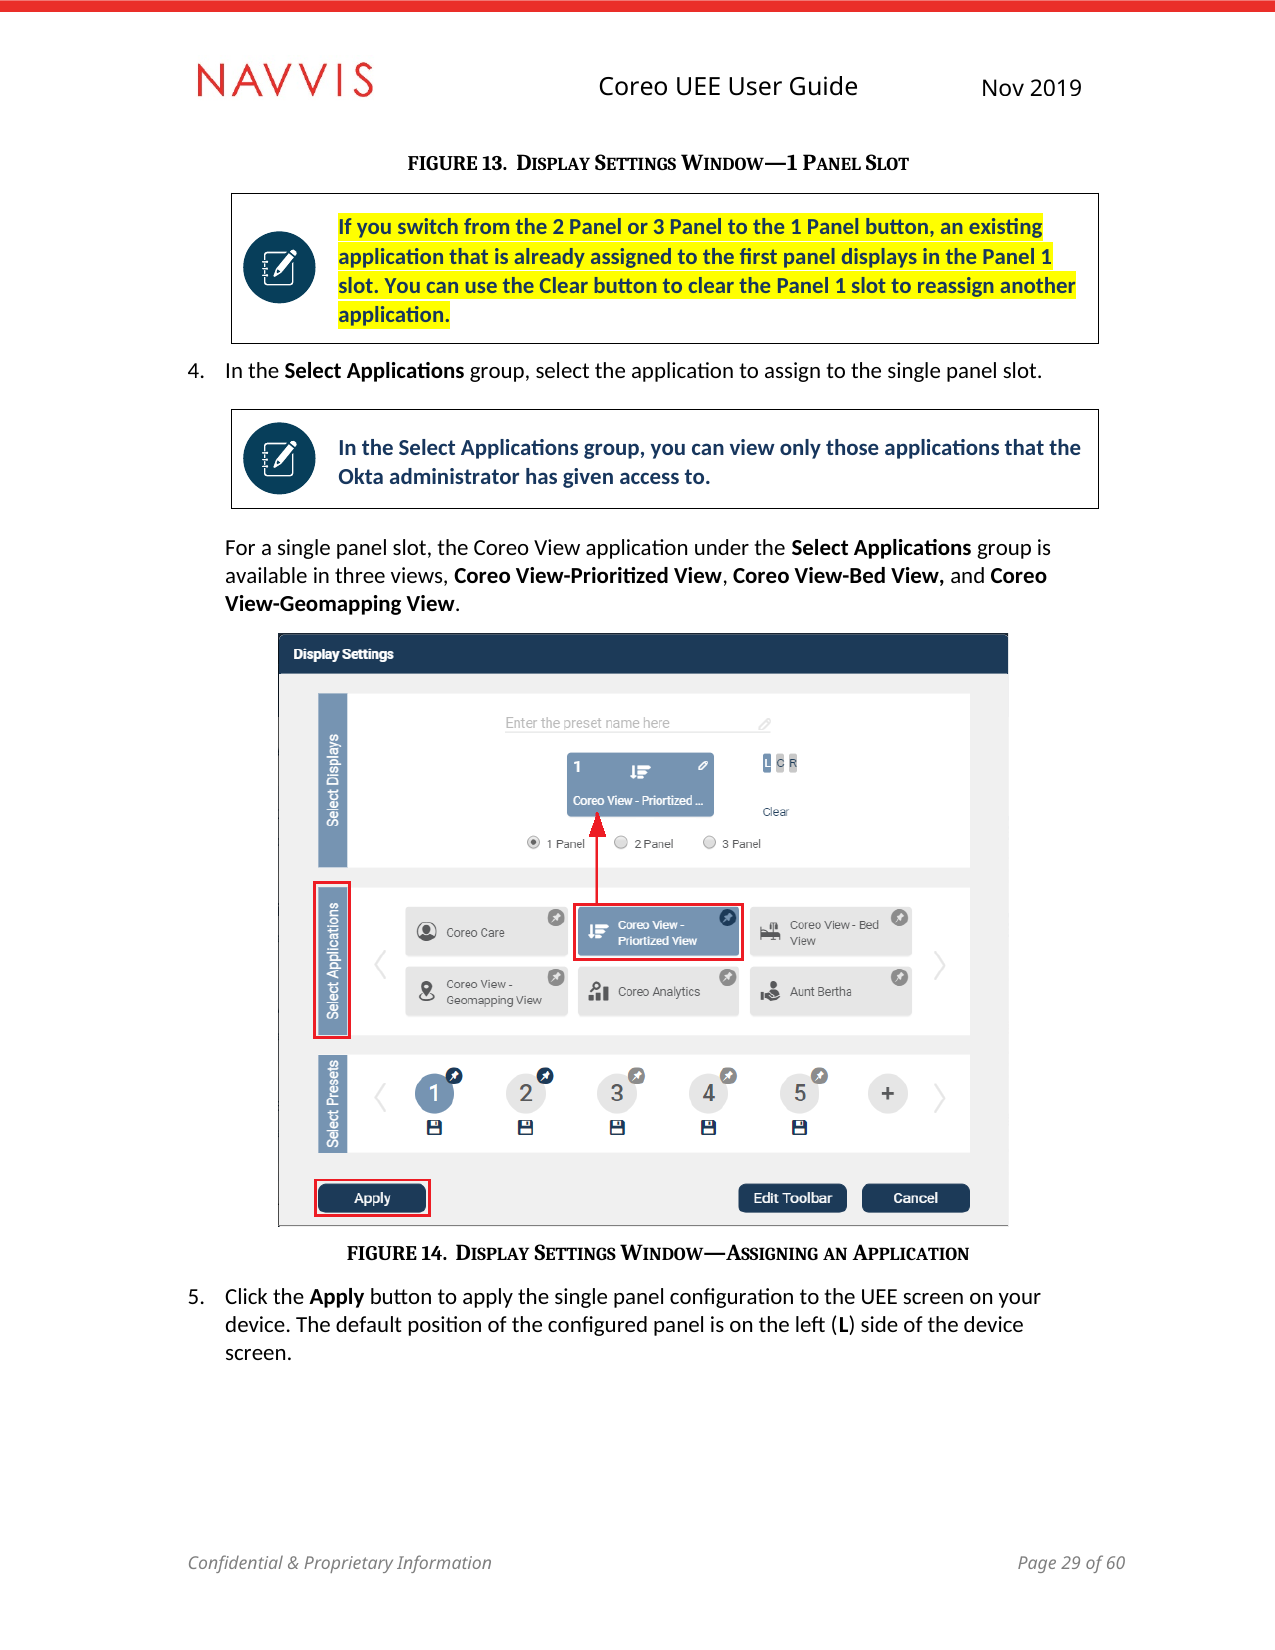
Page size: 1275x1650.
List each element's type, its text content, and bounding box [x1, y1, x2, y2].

table_header If you switch from the 2 Panel or 3 Panel to the 1 Panel button, an existing application that is already assigned to the first panel displays in the Panel 1 slot. You can use the Clear button to clear the Panel 1 slot to reassign another application. [327, 194, 1098, 342]
table_header [232, 410, 327, 508]
list Click the Apply button to apply the single panel configuration to the UEE screen on your device. The default position of the configured panel is on the left (L) side of the device screen. [187, 1282, 1087, 1366]
table_header In the Select Applications group, you can view only those applications that the Okta administrator has given access to. [327, 410, 1098, 508]
picture [187, 55, 383, 104]
list In the Select Applications group, select the application to assign to the single panel slot. [187, 356, 1087, 384]
text Display Settings Window—1 Panel Slot [229, 150, 1087, 176]
picture [278, 633, 1009, 1228]
text For a single panel slot, the Coreo View application under the Select Applications group is available in three views, Coreo View-Prioritized View, Coreo View-Bed View, and Coreo View-Geomapping View. [225, 533, 1087, 617]
table_header [232, 194, 327, 342]
text Display Settings Window—Assigning an Application [229, 1240, 1087, 1266]
